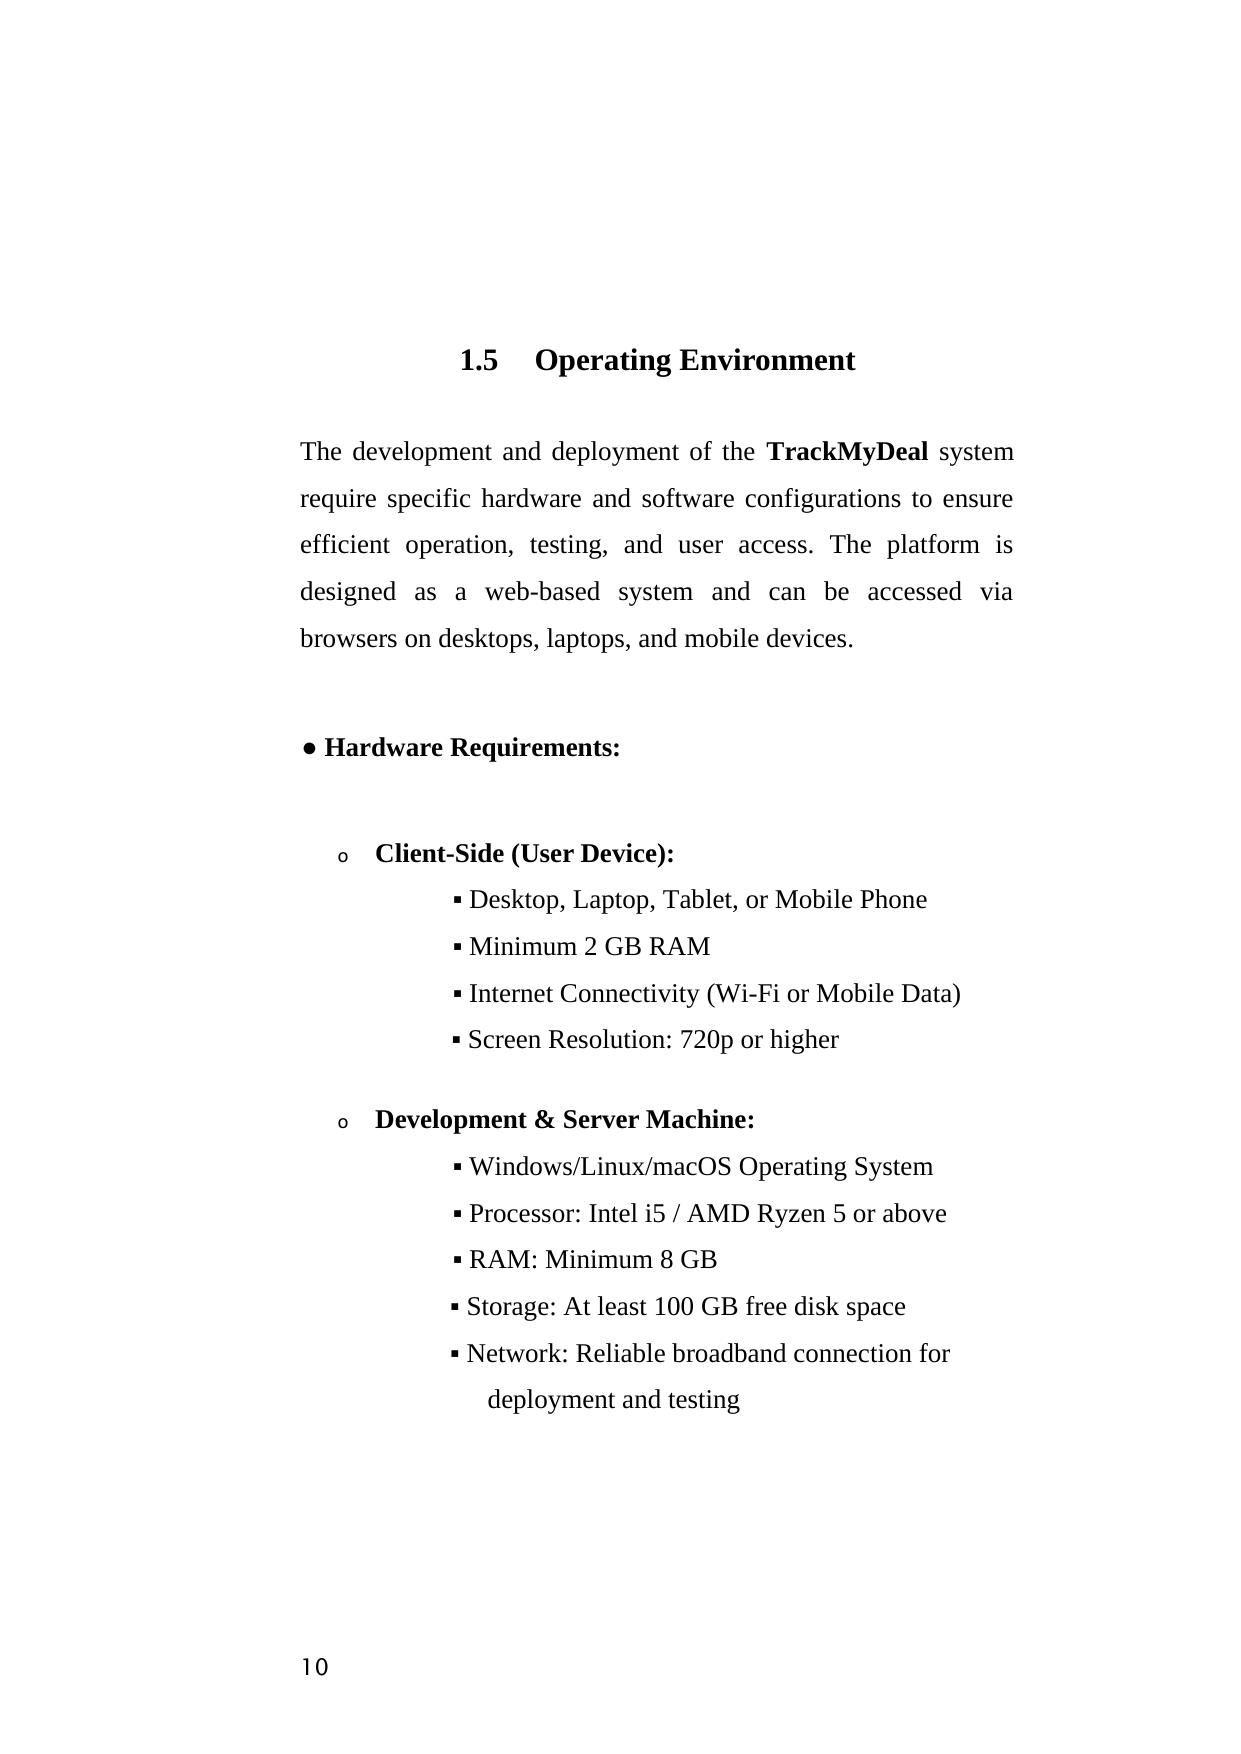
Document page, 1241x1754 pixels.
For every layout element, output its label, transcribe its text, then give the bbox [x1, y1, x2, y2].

text ▪ Internet Connectivity (Wi-Fi or Mobile Data) [453, 977, 1014, 1008]
text ▪ RAM: Minimum 8 GB [453, 1243, 1014, 1274]
text ▪ Processor: Intel i5 / AMD Ryzen 5 or above [453, 1197, 1014, 1228]
list Operating Environment [300, 341, 1015, 377]
list Development & Server Machine: [337, 1103, 1015, 1134]
text ▪ Desktop, Laptop, Tablet, or Mobile Phone [453, 883, 1014, 915]
text ▪ Windows/Linux/macOS Operating System [453, 1150, 1014, 1181]
text ● Hardware Requirements: [301, 731, 1015, 763]
text ▪ Screen Resolution: 720p or higher [451, 1023, 1014, 1055]
list Client-Side (User Device): [337, 837, 1015, 868]
text The development and deployment of the TrackMyDeal system require specific hardware and software configurations to ensure efficient operation, testing, and user access. The platform is designed as a web-based system and can be accessed via browsers on desktops, laptops, and mobile devices. [300, 435, 1014, 653]
text ▪ Network: Reliable broadband connection for [450, 1337, 1014, 1368]
text ▪ Minimum 2 GB RAM [453, 930, 1014, 961]
text deployment and testing [487, 1383, 1014, 1414]
text ▪ Storage: At least 100 GB free disk space [450, 1290, 1014, 1321]
